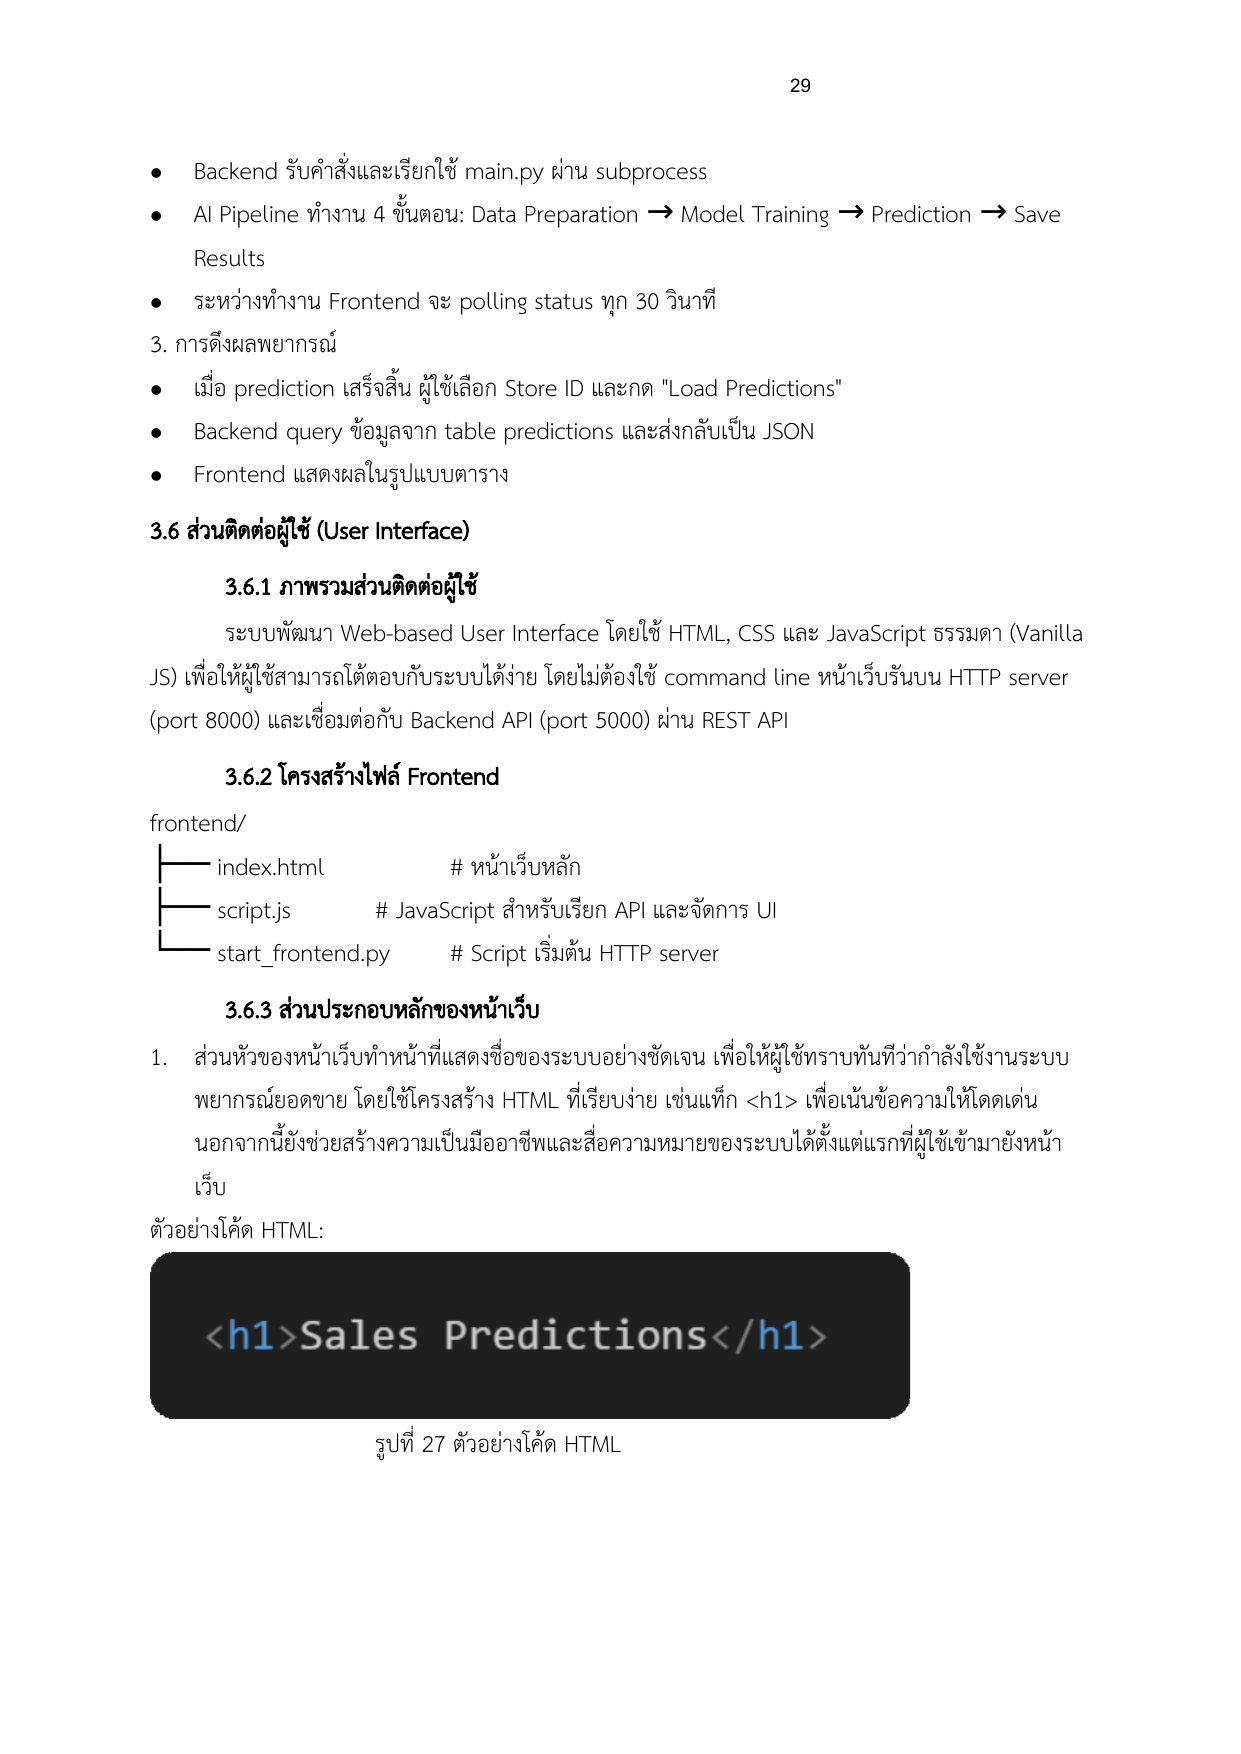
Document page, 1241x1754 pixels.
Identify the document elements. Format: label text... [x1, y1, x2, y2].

subtitle 3.6.3 ส่วนประกอบหลักของหน้าเว็บ [150, 988, 1090, 1026]
list 3. การดึงผลพยากรณ์ [150, 323, 1090, 361]
picture [150, 1252, 911, 1419]
list Frontend แสดงผลในรูปแบบตาราง [150, 453, 1090, 491]
text ├── script.js # JavaScript สำหรับเรียก API และจัดการ UI [150, 889, 1090, 927]
subtitle 3.6.2 โครงสร้างไฟล์ Frontend [150, 755, 1090, 793]
list ส่วนหัวของหน้าเว็บทำหน้าที่แสดงชื่อของระบบอย่างชัดเจน เพื่อให้ผู้ใช้ทราบทันทีว่ากำลังใช้งานระบบพยากรณ์ยอดขาย โดยใช้โครงสร้าง HTML ที่เรียบง่าย เช่นแท็ก <h1> เพื่อเน้นข้อความให้โดดเด่น นอกจากนี้ยังช่วยสร้างความเป็นมืออาชีพและสื่อความหมายของระบบได้ตั้งแต่แรกที่ผู้ใช้เข้ามายังหน้าเว็บ [150, 1036, 1090, 1203]
subtitle 3.6.1 ภาพรวมส่วนติดต่อผู้ใช้ [150, 565, 1090, 603]
list Backend query ข้อมูลจาก table predictions และส่งกลับเป็น JSON [150, 410, 1090, 448]
text ตัวอย่างโค้ด HTML: [150, 1209, 1090, 1247]
text ├── index.html # หน้าเว็บหลัก [161, 846, 1090, 883]
list ระหว่างทำงาน Frontend จะ polling status ทุก 30 วินาที [150, 280, 1090, 318]
list Backend รับคำสั่งและเรียกใช้ main.py ผ่าน subprocess [150, 150, 1090, 188]
subtitle 3.6 ส่วนติดต่อผู้ใช้ (User Interface) [150, 509, 1090, 547]
text รูปที่ 27 ตัวอย่างโค้ด HTML [300, 1423, 1090, 1460]
text ระบบพัฒนา Web-based User Interface โดยใช้ HTML, CSS และ JavaScript ธรรมดา (Vanilla JS) เพื่อให้ผู้ใช้สามารถโต้ตอบกับระบบได้ง่าย โดยไม่ต้องใช้ command line หน้าเว็บรันบน HTTP server (port 8000) และเชื่อมต่อกับ Backend API (port 5000) ผ่าน REST API [150, 612, 1090, 737]
text frontend/ [150, 802, 1090, 840]
list AI Pipeline ทำงาน 4 ขั้นตอน: Data Preparation → Model Training → Prediction → Save Results [150, 193, 1090, 274]
list เมื่อ prediction เสร็จสิ้น ผู้ใช้เลือก Store ID และกด "Load Predictions" [150, 367, 1090, 404]
text └── start_frontend.py # Script เริ่มต้น HTTP server [150, 932, 1090, 970]
